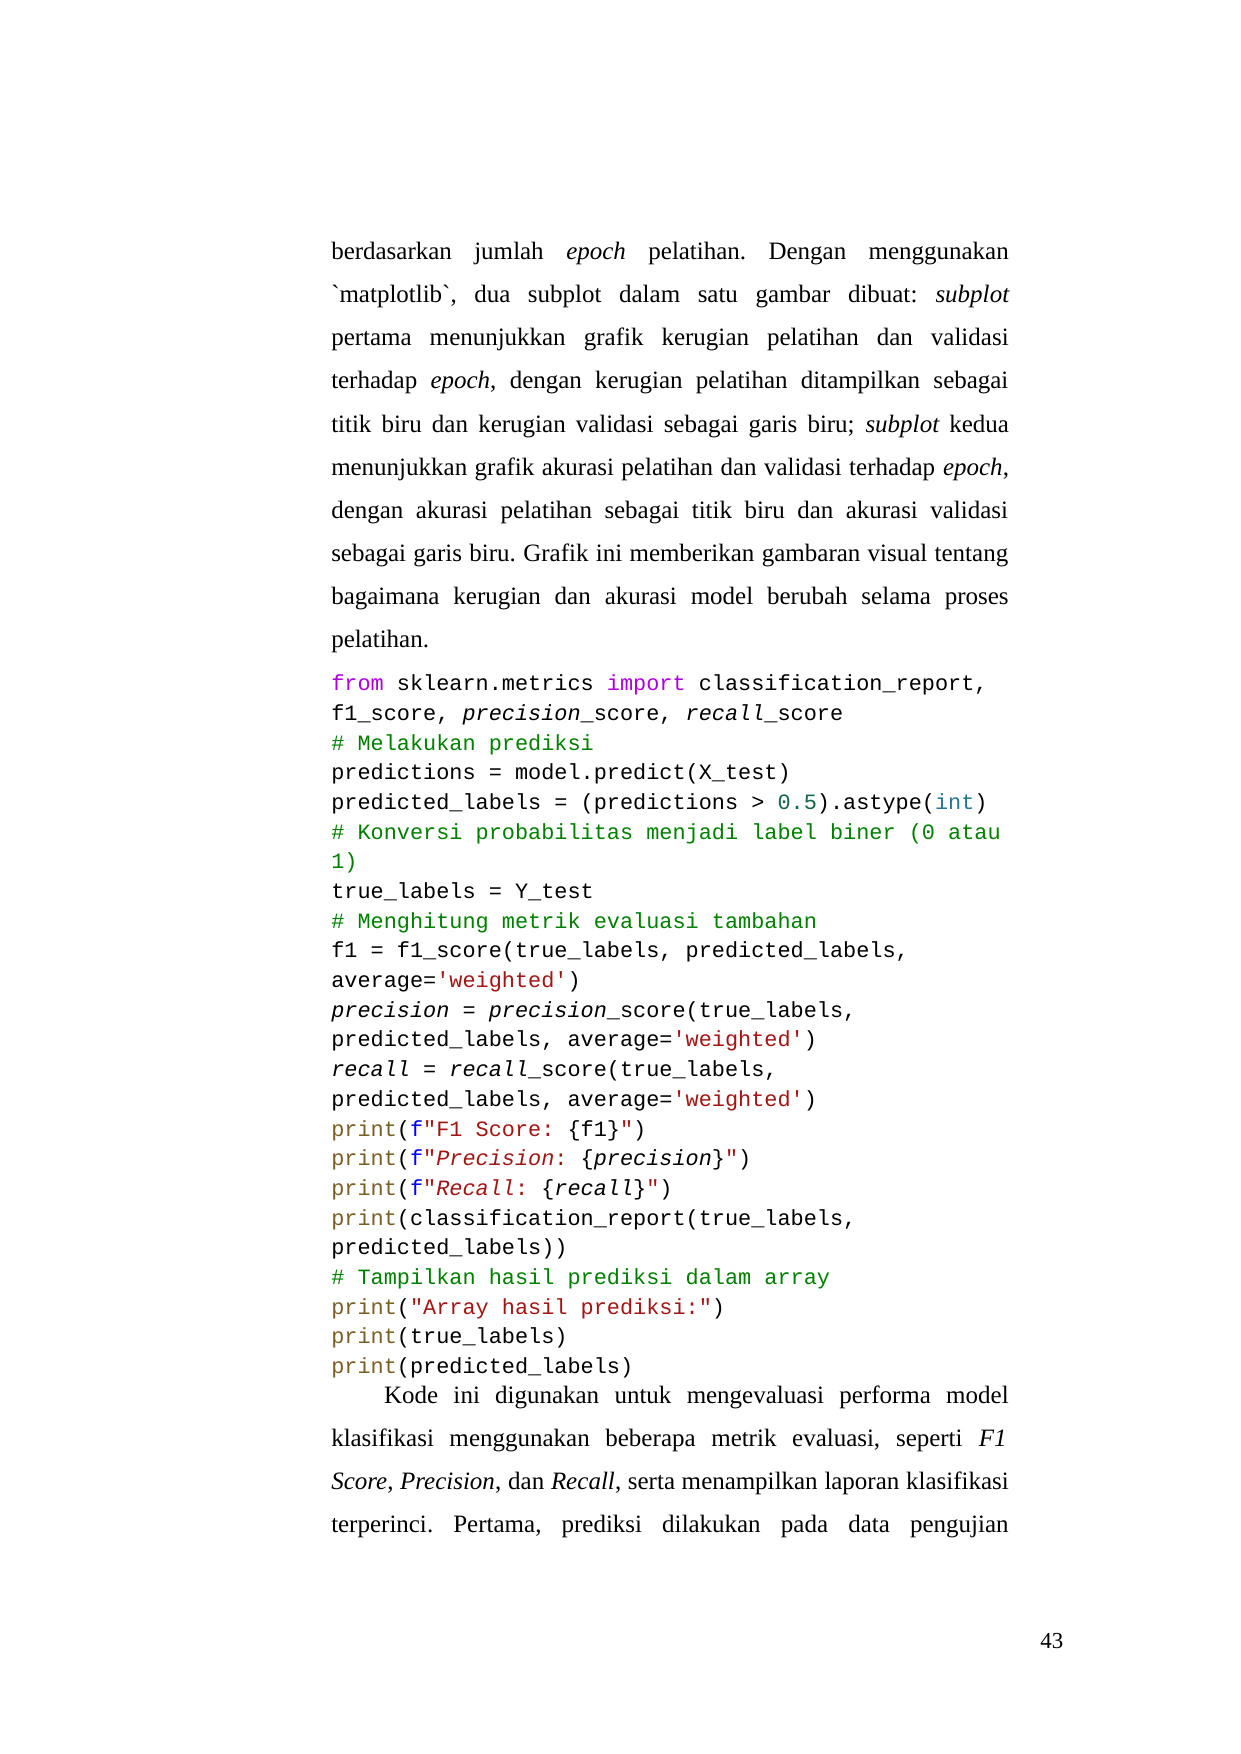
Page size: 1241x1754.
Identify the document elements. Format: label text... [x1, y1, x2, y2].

list recall = recall_score(true_labels, predicted_labels, average='weighted') [331, 1053, 1009, 1113]
list print("Array hasil prediksi:") [331, 1291, 1009, 1321]
list print(f"F1 Score: {f1}") [331, 1113, 1009, 1142]
list true_labels = Y_test [331, 875, 1009, 905]
list print(f"Precision: {precision}") [331, 1142, 1009, 1172]
list print(true_labels) [331, 1321, 1009, 1350]
list # Menghitung metrik evaluasi tambahan [331, 905, 1009, 935]
list # Tampilkan hasil prediksi dalam array [331, 1261, 1009, 1291]
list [331, 236, 1009, 653]
list predicted_labels = (predictions > 0.5).astype(int) # Konversi probabilitas menjadi label biner (0 atau 1) [331, 786, 1009, 875]
list print(f"Recall: {recall}") [331, 1172, 1009, 1202]
list predictions = model.predict(X_test) [331, 757, 1009, 786]
list precision = precision_score(true_labels, predicted_labels, average='weighted') [331, 994, 1009, 1053]
list print(predicted_labels) [331, 1350, 1009, 1380]
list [331, 1380, 1009, 1538]
list f1 = f1_score(true_labels, predicted_labels, average='weighted') [331, 935, 1009, 994]
list print(classification_report(true_labels, predicted_labels)) [331, 1202, 1009, 1261]
list from sklearn.metrics import classification_report, f1_score, precision_score, recall_score [331, 667, 1009, 727]
list # Melakukan prediksi [331, 727, 1009, 757]
